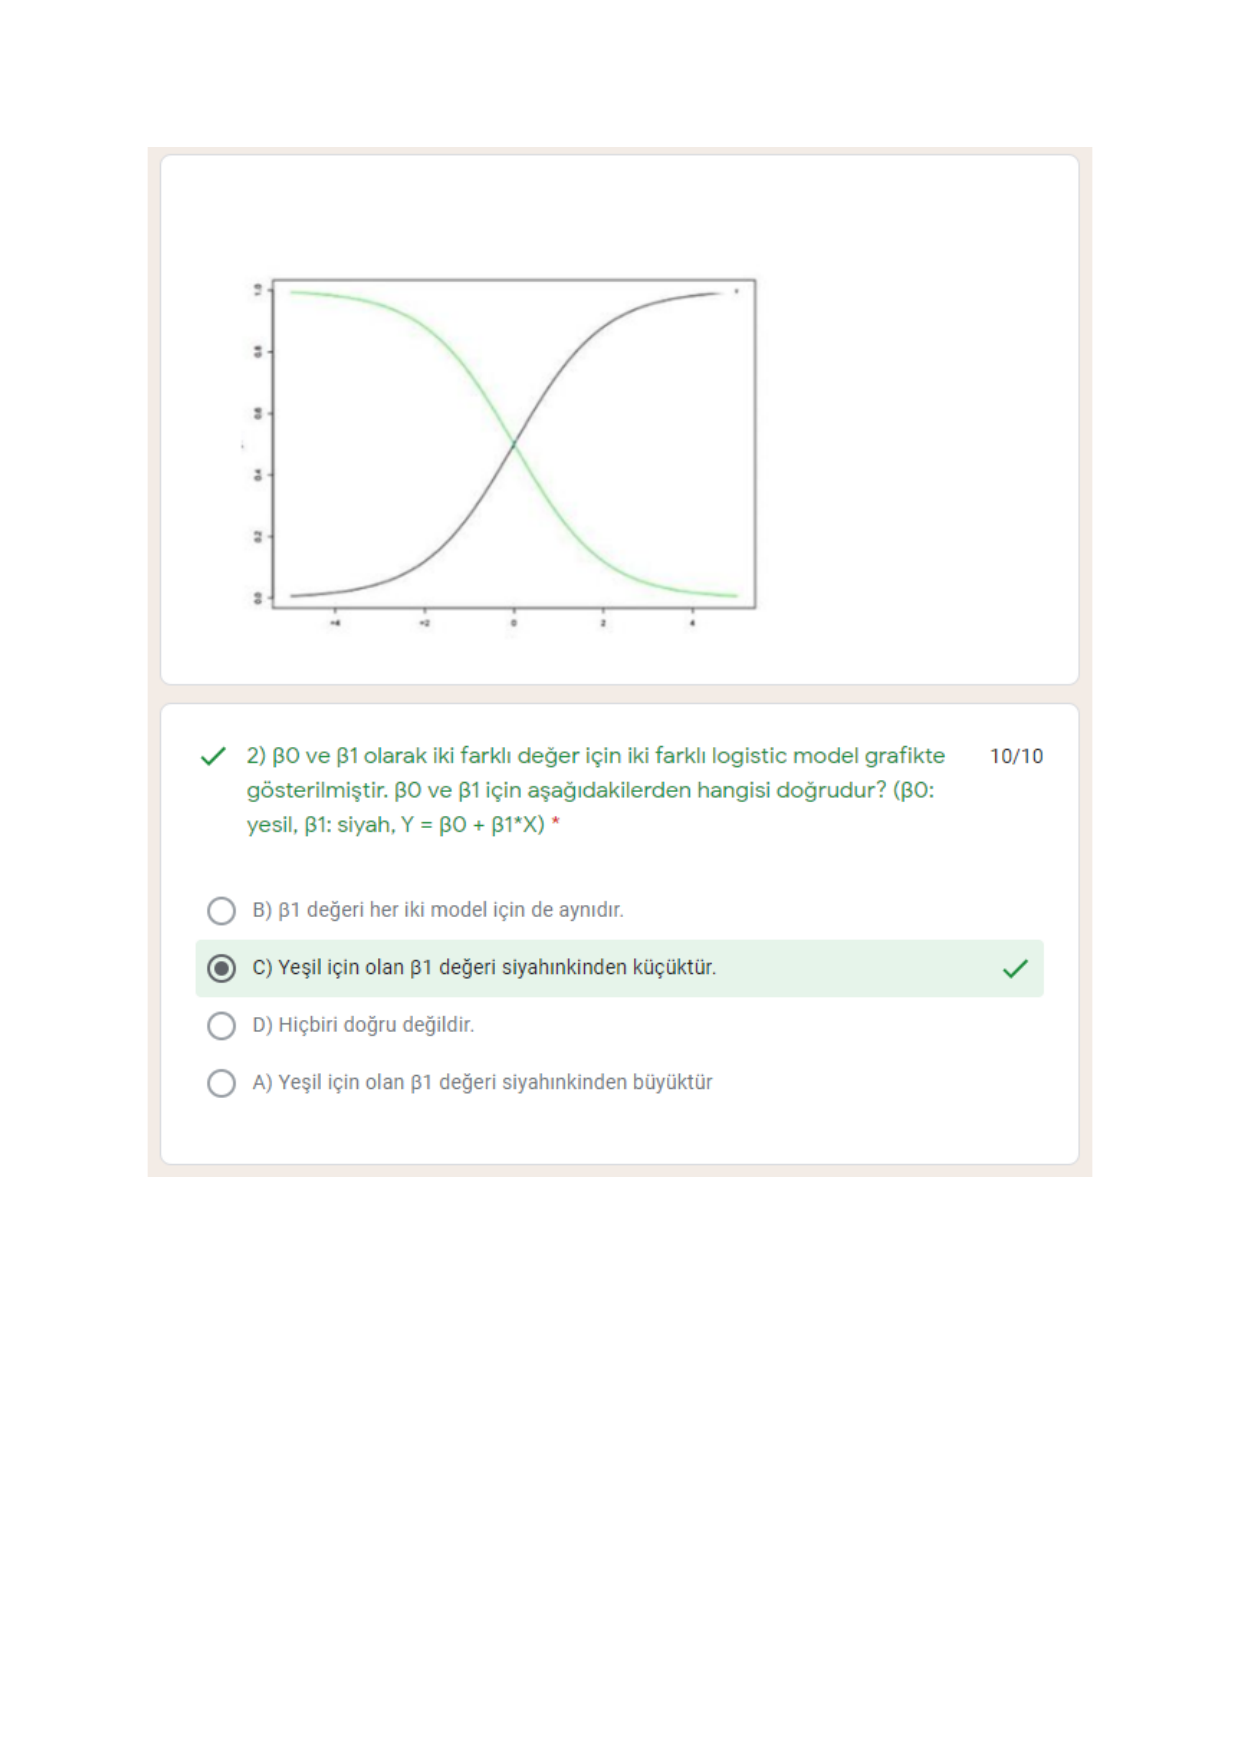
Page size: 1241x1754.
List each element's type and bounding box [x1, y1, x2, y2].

picture [147, 147, 1093, 1177]
